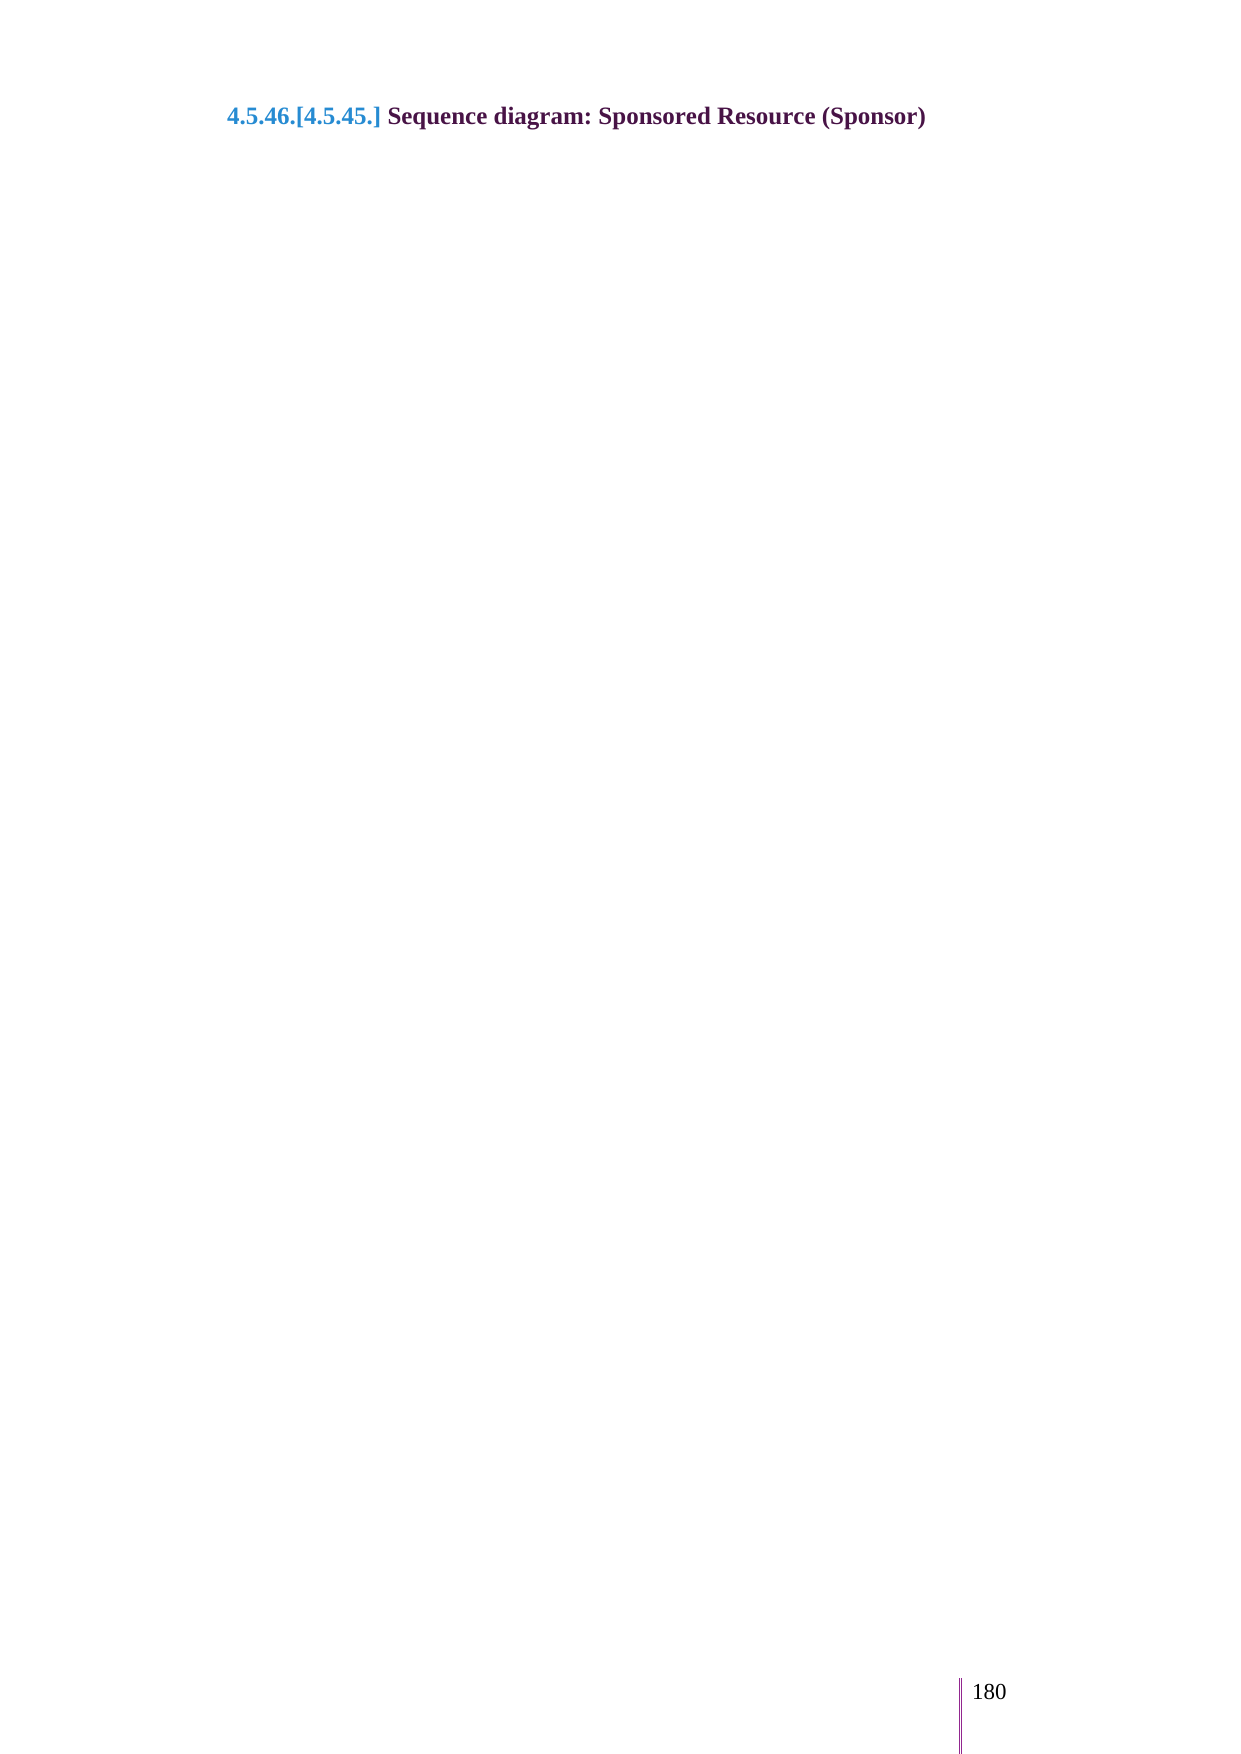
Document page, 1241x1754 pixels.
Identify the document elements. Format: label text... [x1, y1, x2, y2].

subtitle Sequence diagram: Sponsored Resource (Sponsor) [227, 101, 1165, 130]
